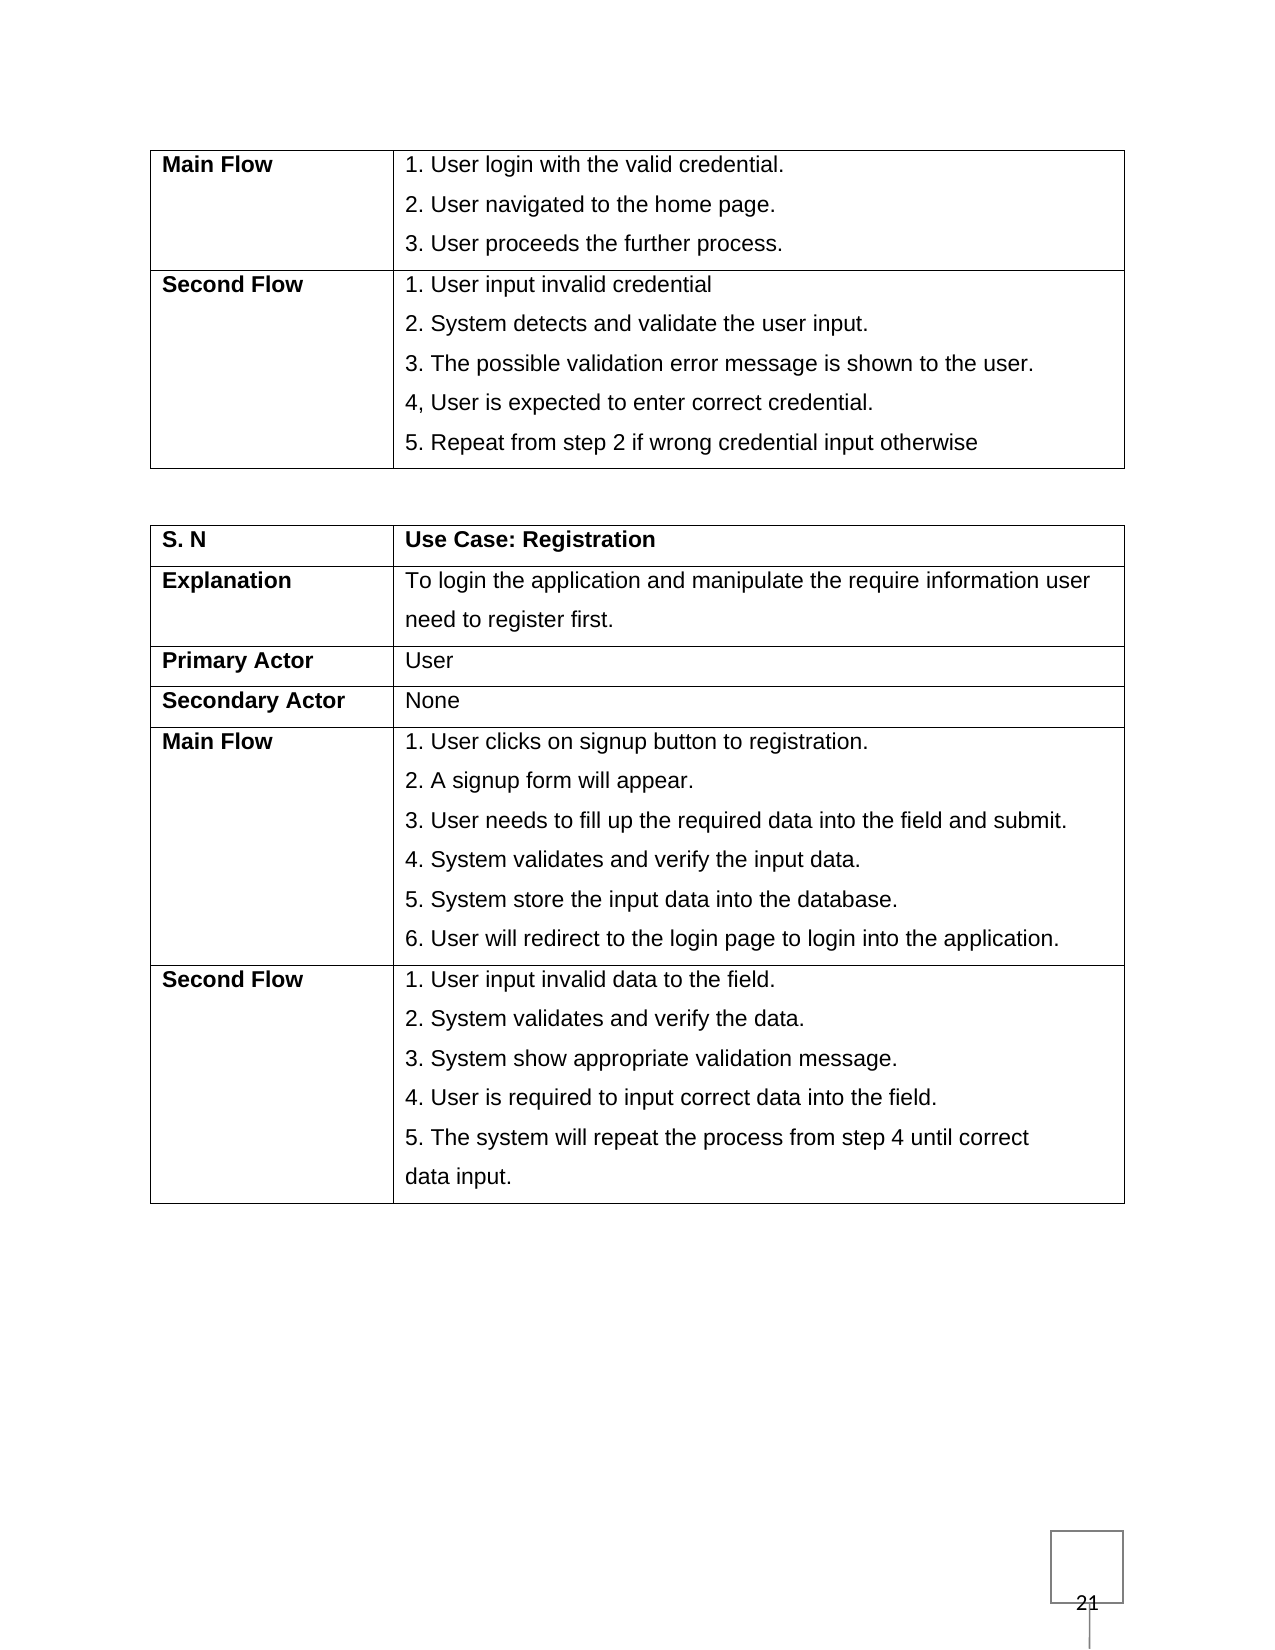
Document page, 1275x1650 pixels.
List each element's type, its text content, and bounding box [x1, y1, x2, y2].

table_cell To login the application and manipulate the require information user need to register first. [394, 567, 1124, 646]
table_cell Primary Actor [151, 647, 393, 686]
table_cell 1. User input invalid data to the field. 2. System validates and verify the data. 3. System show appropriate validation message. 4. User is required to input correct data into the field. 5. The system will repeat the process from step 4 until correct data input. [394, 966, 1124, 1202]
table_cell Second Flow [151, 271, 393, 468]
table_cell Main Flow [151, 728, 393, 964]
table_cell Explanation [151, 567, 393, 646]
table_cell 1. User login with the valid credential. 2. User navigated to the home page. 3. User proceeds the further process. [394, 151, 1124, 269]
table_cell Second Flow [151, 966, 393, 1202]
table_cell User [394, 647, 1124, 686]
table_cell 1. User input invalid credential 2. System detects and validate the user input. 3. The possible validation error message is shown to the user. 4, User is expected to enter correct credential. 5. Repeat from step 2 if wrong credential input otherwise [394, 271, 1124, 468]
table_cell None [394, 687, 1124, 727]
table_header S. N [151, 526, 393, 566]
table_cell 1. User clicks on signup button to registration. 2. A signup form will appear. 3. User needs to fill up the required data into the field and submit. 4. System validates and verify the input data. 5. System store the input data into the database. 6. User will redirect to the login page to login into the application. [394, 728, 1124, 964]
table_cell Secondary Actor [151, 687, 393, 727]
table_cell Main Flow [151, 151, 393, 269]
table_header Use Case: Registration [394, 526, 1124, 566]
